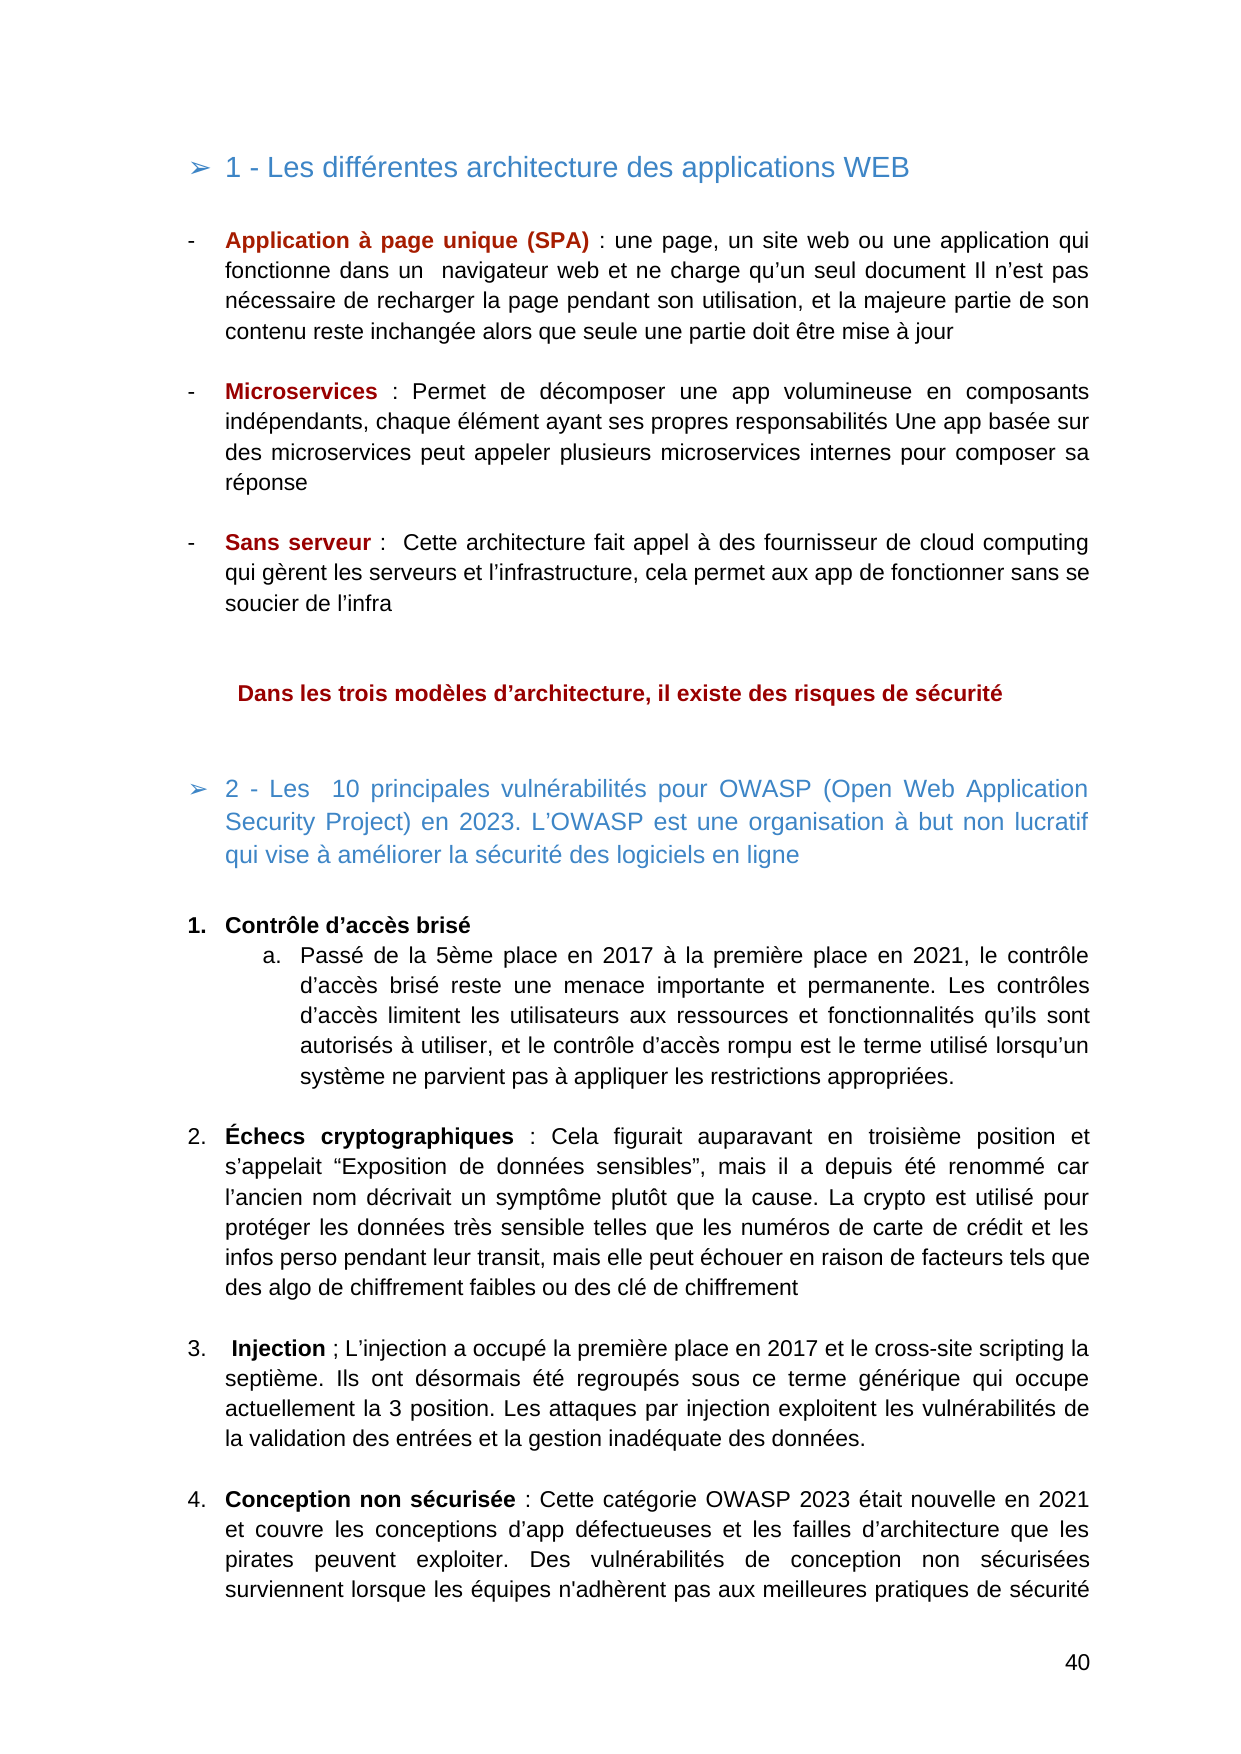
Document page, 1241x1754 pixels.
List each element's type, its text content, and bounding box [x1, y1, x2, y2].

list Sans serveur : Cette architecture fait appel à des fournisseur de cloud computing qui gèrent les serveurs et l’infrastructure, cela permet aux app de fonctionner sans se soucier de l’infra [187, 529, 1090, 616]
list Microservices : Permet de décomposer une app volumineuse en composants indépendants, chaque élément ayant ses propres responsabilités Une app basée sur des microservices peut appeler plusieurs microservices internes pour composer sa réponse [187, 378, 1090, 495]
list Passé de la 5ème place en 2017 à la première place en 2021, le contrôle d’accès brisé reste une menace importante et permanente. Les contrôles d’accès limitent les utilisateurs aux ressources et fonctionnalités qu’ils sont autorisés à utiliser, et le contrôle d’accès rompu est le terme utilisé lorsqu’un système ne parvient pas à appliquer les restrictions appropriées. [262, 942, 1090, 1089]
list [187, 1486, 1090, 1602]
list Échecs cryptographiques : Cela figurait auparavant en troisième position et s’appelait “Exposition de données sensibles”, mais il a depuis été renommé car l’ancien nom décrivait un symptôme plutôt que la cause. La crypto est utilisé pour protéger les données très sensible telles que les numéros de carte de crédit et les infos perso pendant leur transit, mais elle peut échouer en raison de facteurs tels que des algo de chiffrement faibles ou des clé de chiffrement [187, 1123, 1090, 1300]
list Injection ; L’injection a occupé la première place en 2017 et le cross-site scripting la septième. Ils ont désormais été regroupés sous ce terme générique qui occupe actuellement la 3 position. Les attaques par injection exploitent les vulnérabilités de la validation des entrées et la gestion inadéquate des données. [187, 1334, 1090, 1451]
text Dans les trois modèles d’architecture, il existe des risques de sécurité [150, 680, 1090, 707]
subtitle 2 - Les 10 principales vulnérabilités pour OWASP (Open Web Application Security Project) en 2023. L’OWASP est une organisation à but non lucratif qui vise à améliorer la sécurité des logiciels en ligne [187, 774, 1090, 869]
list Contrôle d’accès brisé [187, 912, 1090, 938]
list Application à page unique (SPA) : une page, un site web ou une application qui fonctionne dans un navigateur web et ne charge qu’un seul document Il n’est pas nécessaire de recharger la page pendant son utilisation, et la majeure partie de son contenu reste inchangée alors que seule une partie doit être mise à jour [187, 227, 1090, 344]
subtitle 1 - Les différentes architecture des applications WEB [187, 150, 1090, 183]
